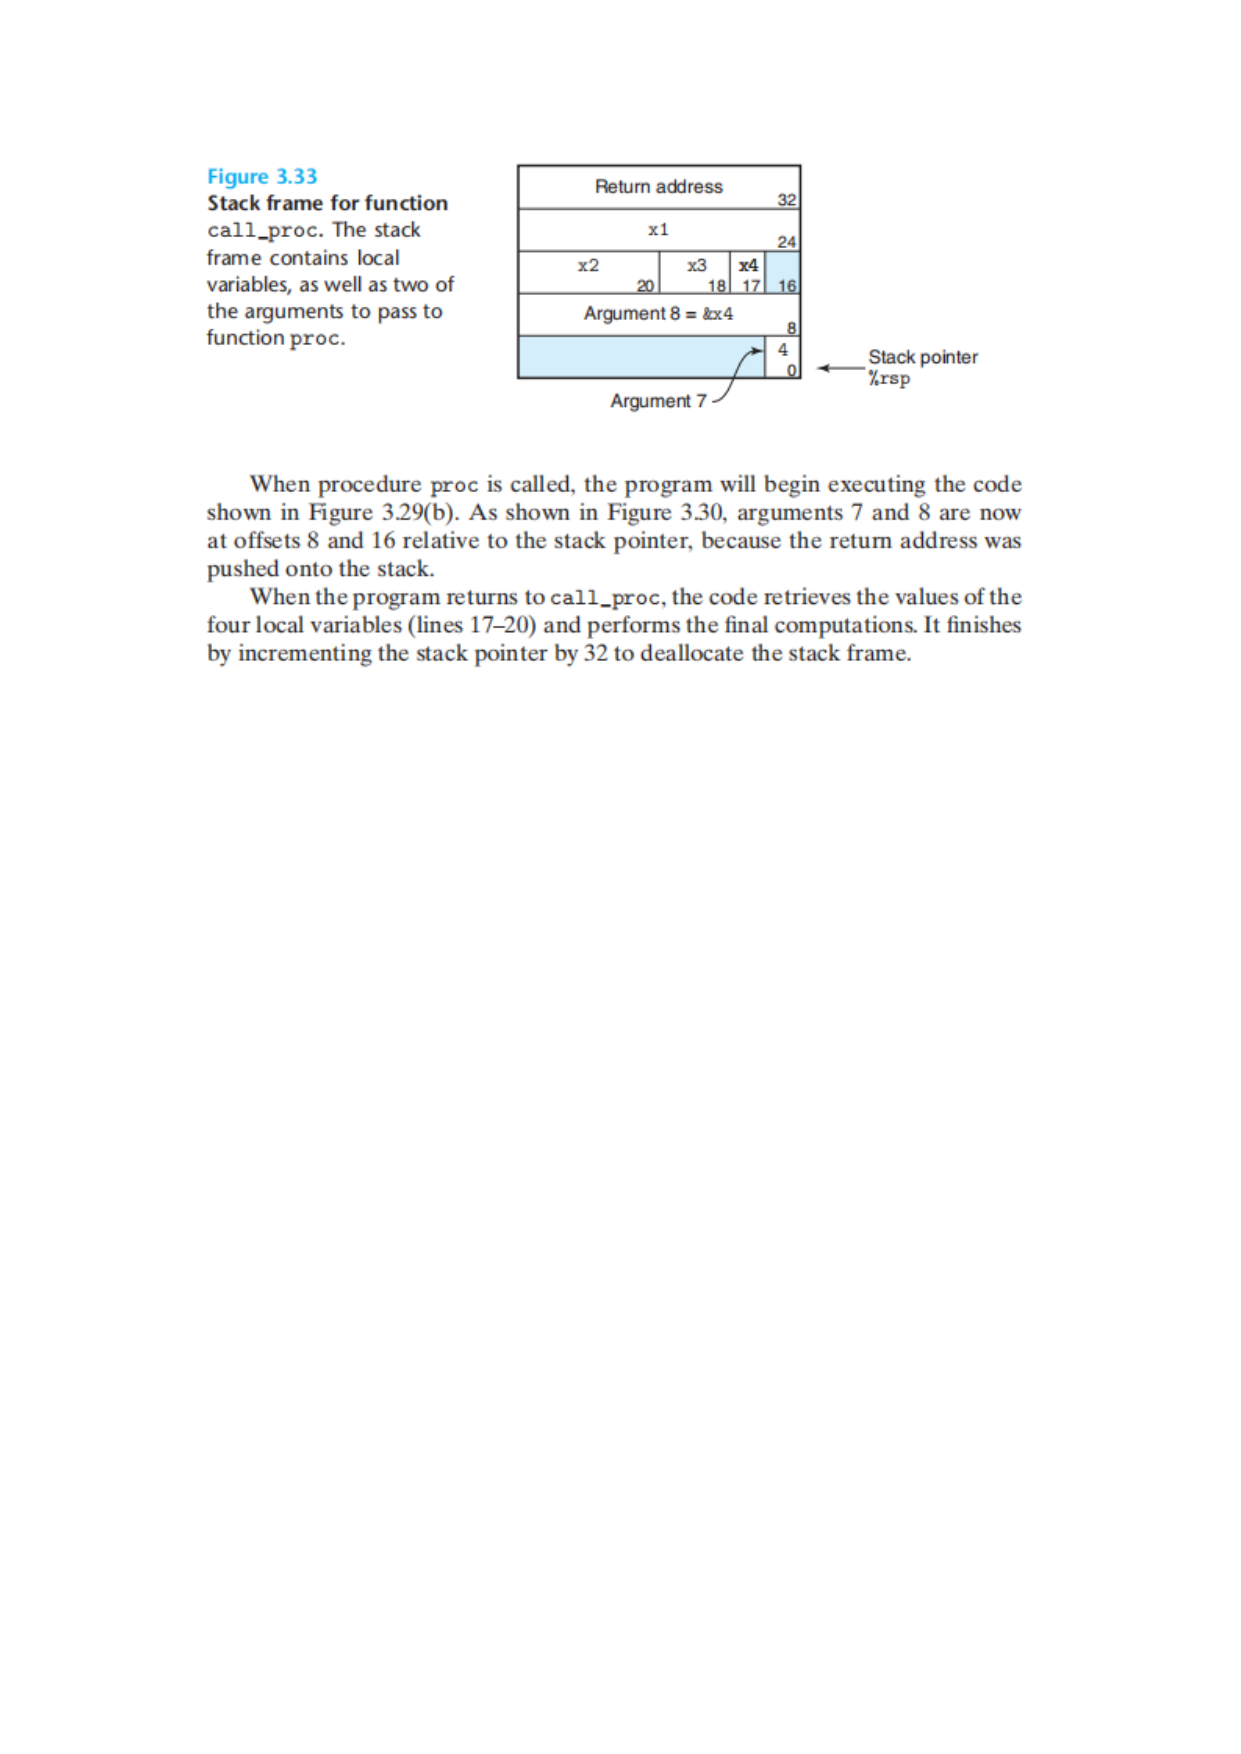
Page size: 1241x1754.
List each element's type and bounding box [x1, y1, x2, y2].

picture [187, 151, 1069, 675]
